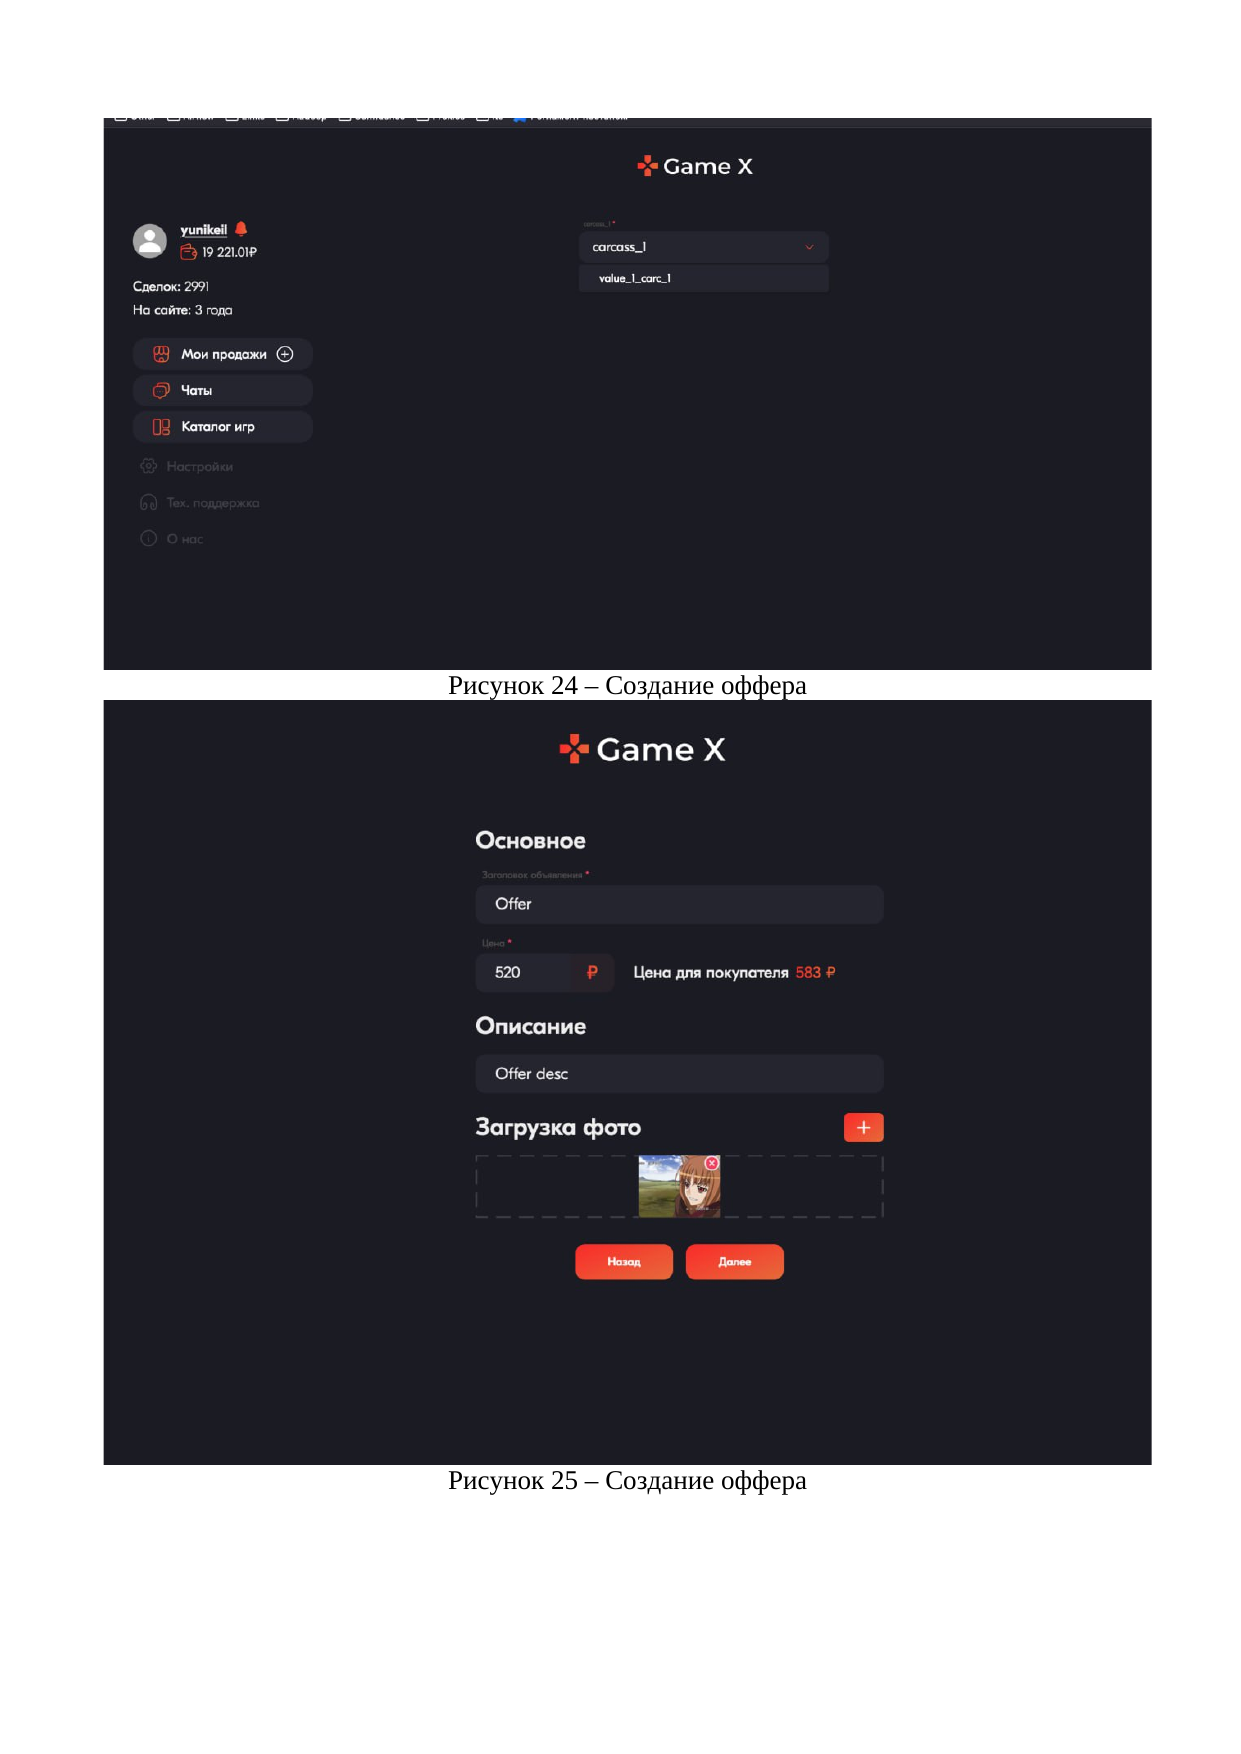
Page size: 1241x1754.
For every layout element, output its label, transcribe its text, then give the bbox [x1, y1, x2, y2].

text Рисунок 24 – Создание оффера [103, 670, 1152, 700]
picture [103, 700, 1152, 1465]
picture [103, 118, 1152, 670]
text Рисунок 25 – Создание оффера [103, 1465, 1152, 1496]
